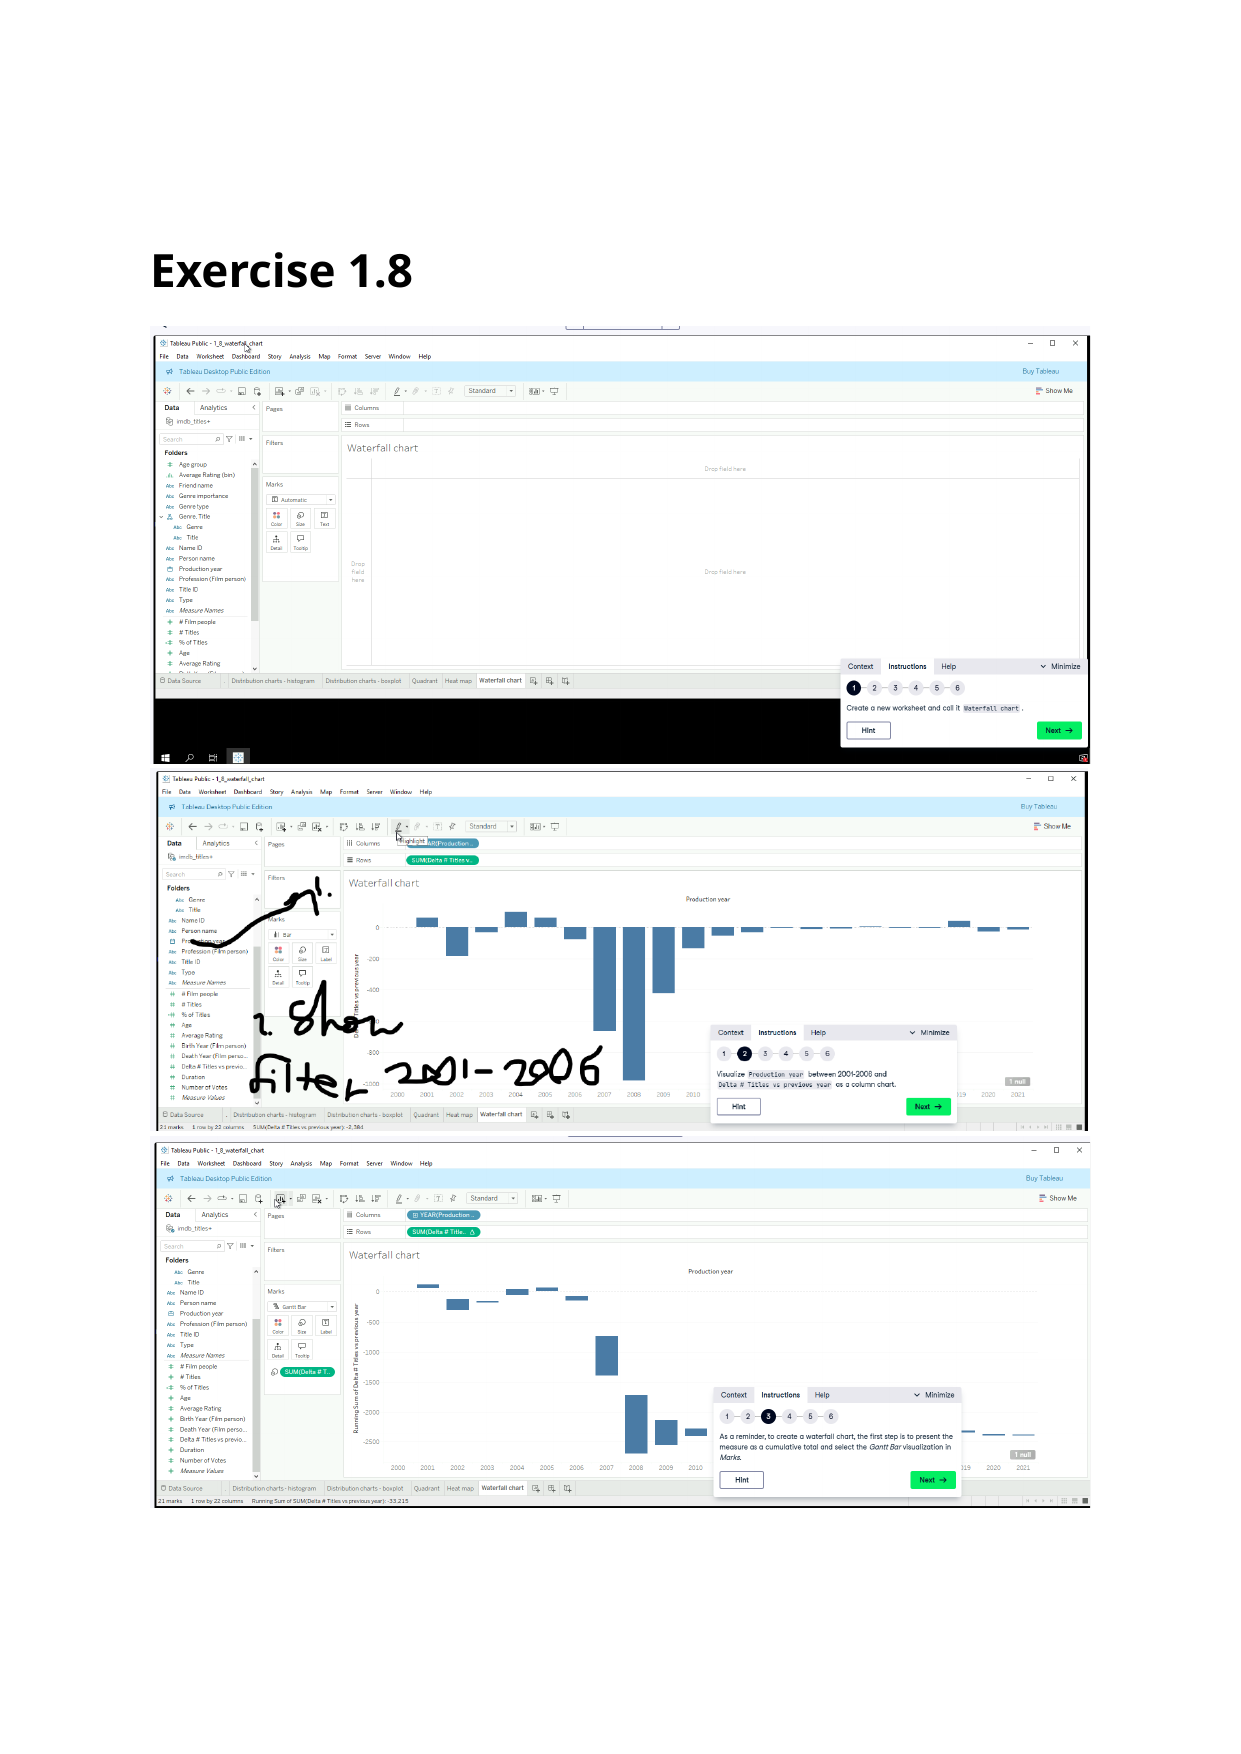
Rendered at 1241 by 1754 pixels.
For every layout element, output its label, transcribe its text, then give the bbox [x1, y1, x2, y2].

picture [150, 326, 1091, 764]
text Exercise 1.8 [150, 238, 1090, 301]
picture [150, 768, 1088, 1131]
picture [150, 1136, 1091, 1508]
